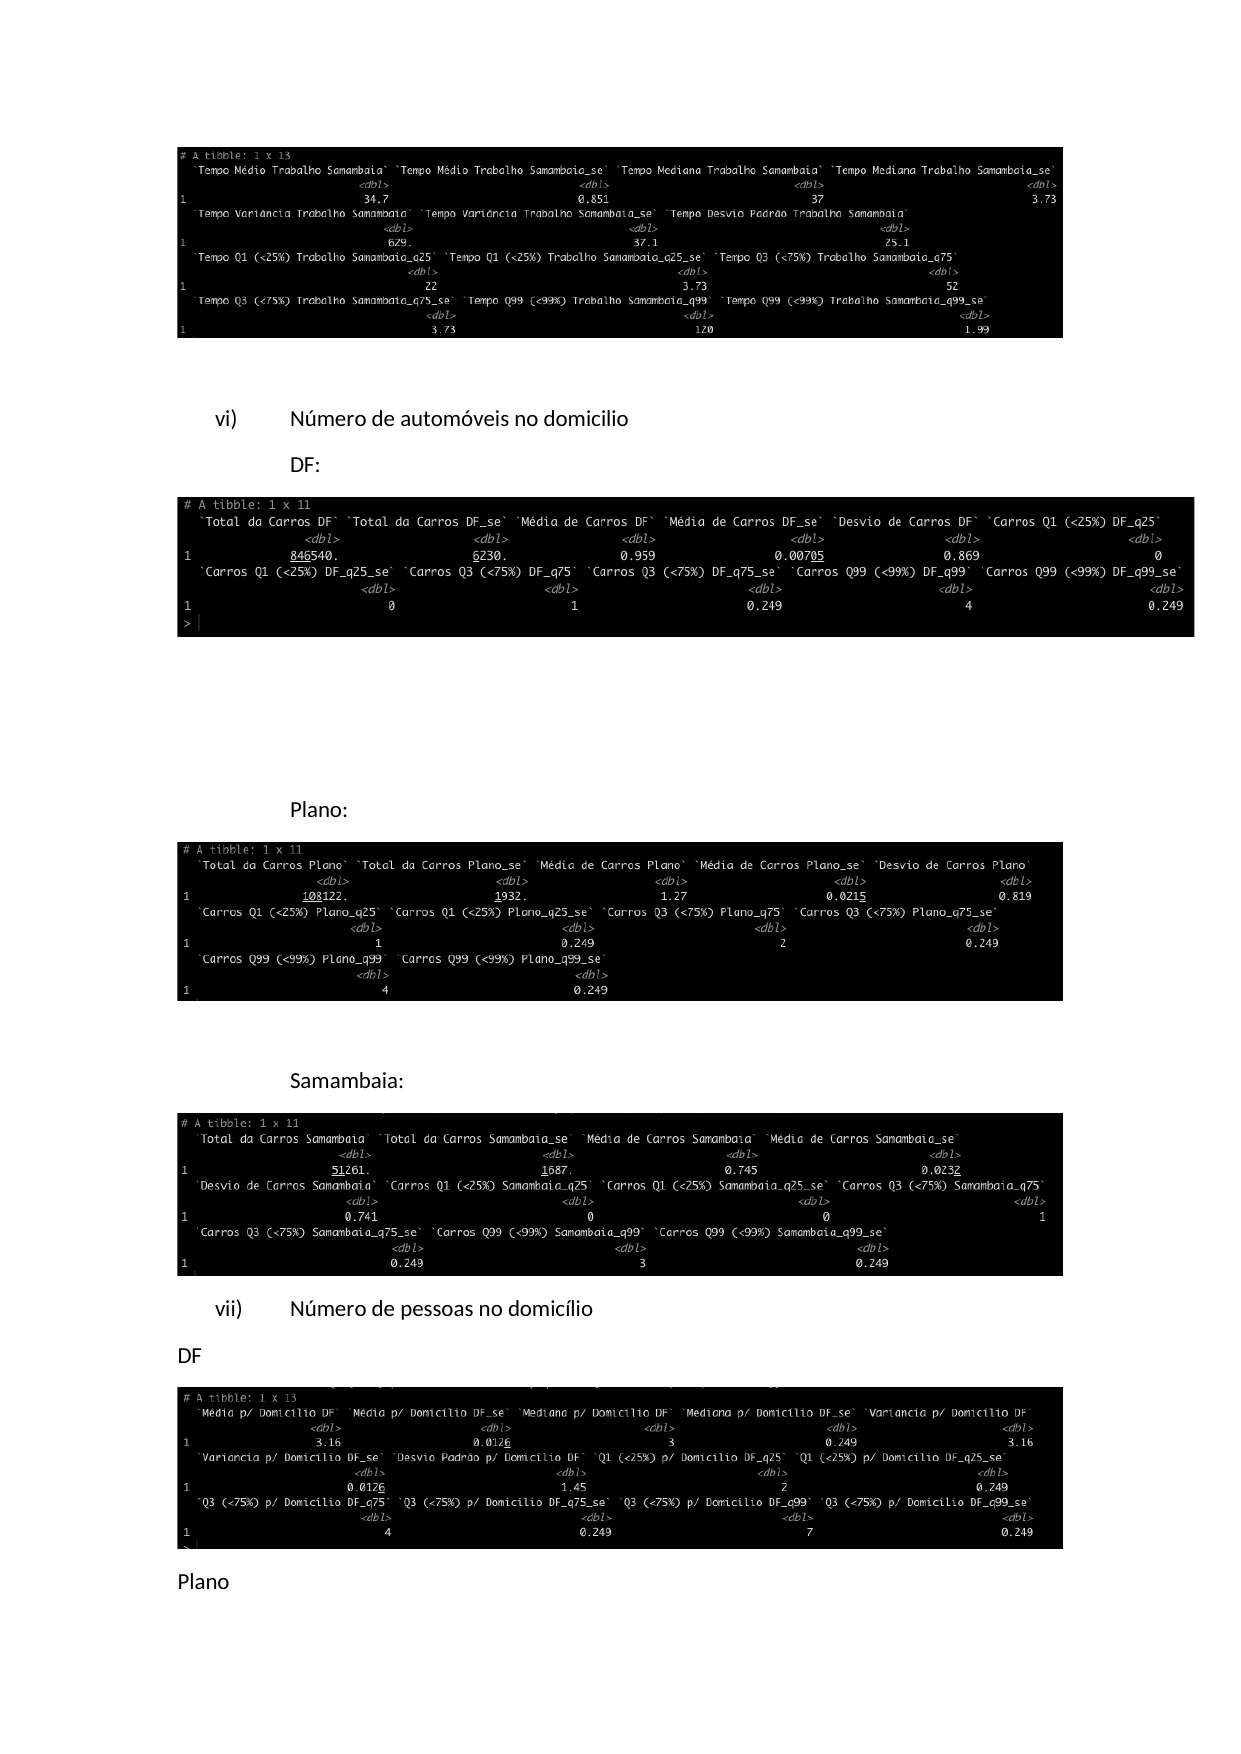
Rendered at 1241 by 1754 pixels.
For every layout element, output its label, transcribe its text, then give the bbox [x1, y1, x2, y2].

text Plano: [216, 796, 1137, 824]
text Samambaia: [216, 1067, 1137, 1094]
picture [177, 842, 1063, 1001]
text DF: [216, 451, 1137, 479]
list Número de automóveis no domicilio [215, 404, 1137, 432]
list Número de pessoas no domicílio [215, 1294, 1137, 1322]
text DF [177, 1341, 1137, 1369]
picture [177, 147, 1063, 338]
picture [177, 497, 1195, 637]
picture [177, 1387, 1063, 1549]
picture [177, 1113, 1063, 1276]
text Plano [177, 1567, 1137, 1596]
